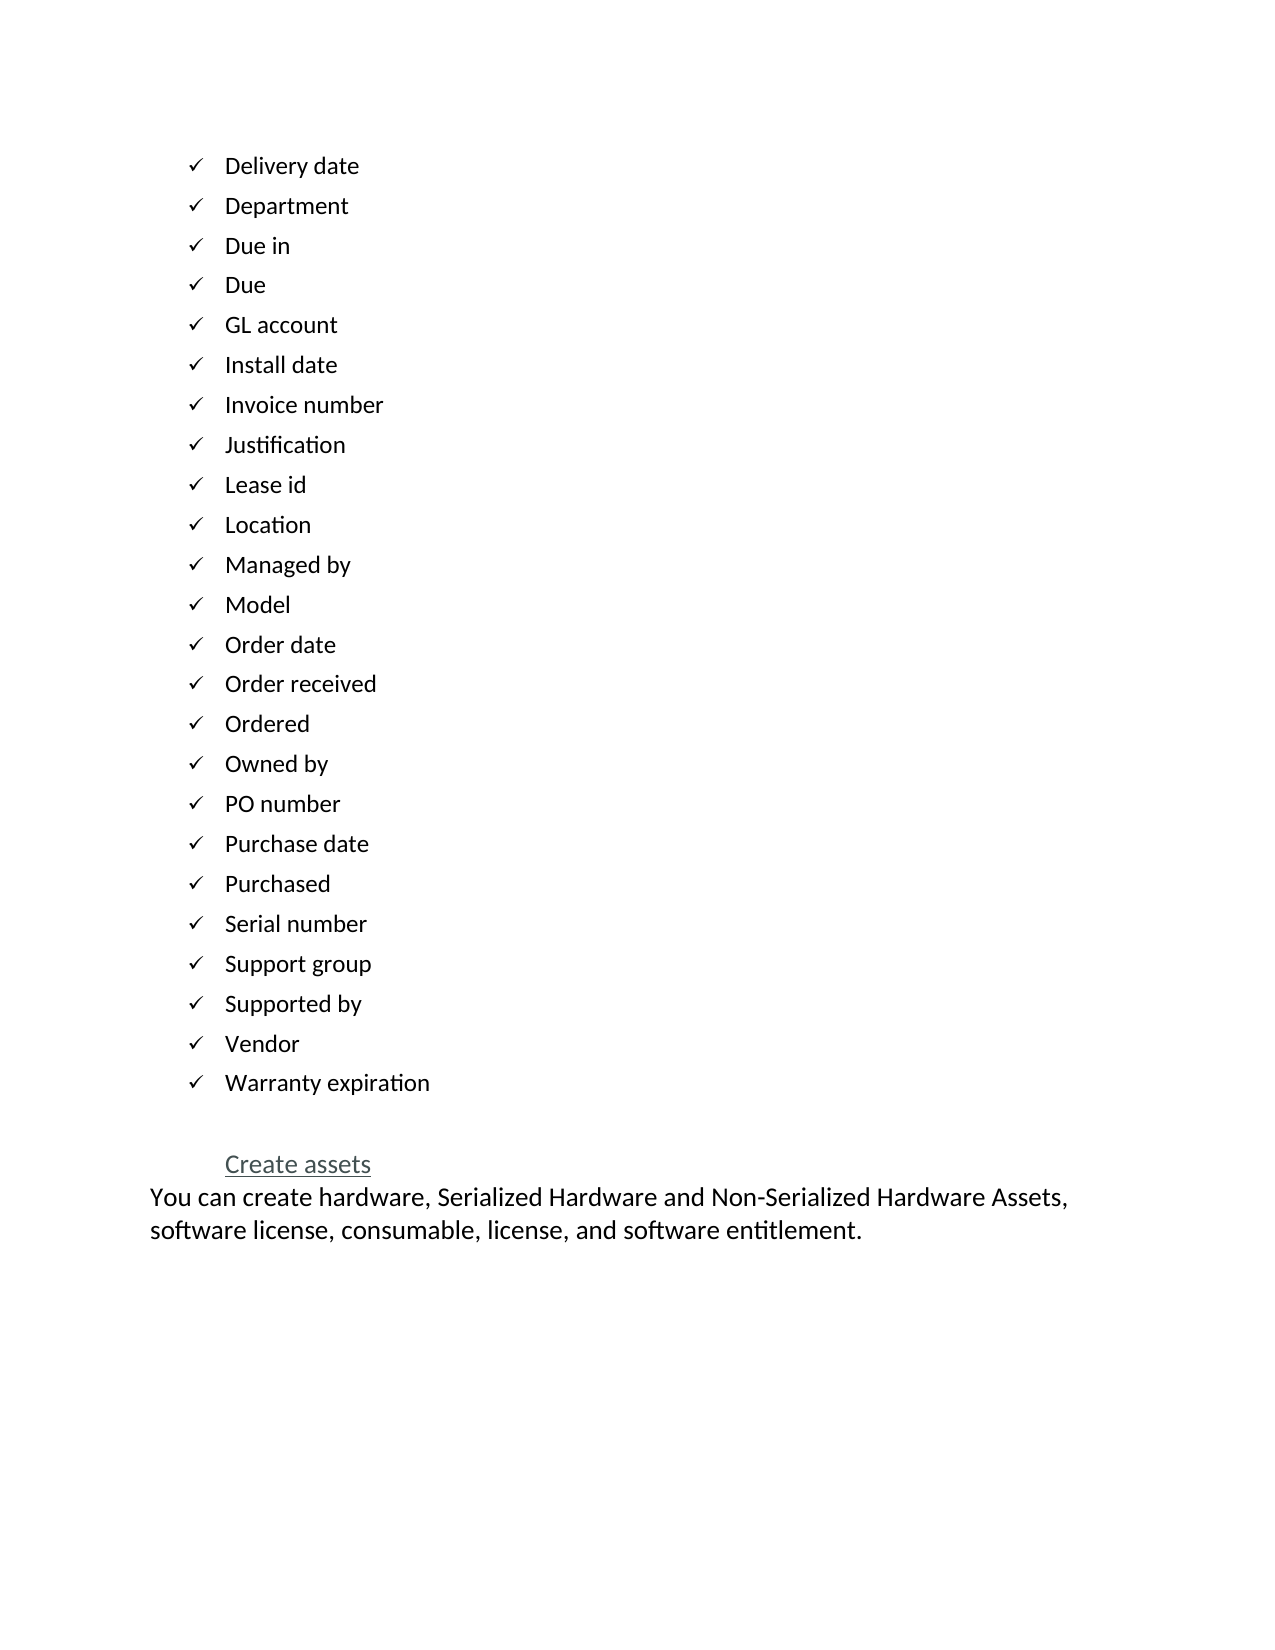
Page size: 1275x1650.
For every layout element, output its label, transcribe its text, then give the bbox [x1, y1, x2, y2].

list Lease id [187, 469, 1125, 500]
list Purchased [187, 868, 1125, 899]
list Managed by [187, 549, 1125, 579]
text Create assets [225, 1147, 1125, 1180]
list Invoice number [187, 389, 1125, 420]
list Serial number [187, 908, 1125, 938]
list Location [187, 509, 1125, 539]
list Due [187, 270, 1125, 300]
list Order received [187, 669, 1125, 699]
list Vendor [187, 1028, 1125, 1058]
list Purchase date [187, 828, 1125, 859]
list Model [187, 589, 1125, 619]
list Support group [187, 948, 1125, 978]
list Delivery date [187, 150, 1125, 181]
list GL account [187, 309, 1125, 340]
list Supported by [187, 988, 1125, 1018]
list Department [187, 190, 1125, 220]
list Justification [187, 429, 1125, 460]
list Due in [187, 230, 1125, 260]
list Owned by [187, 748, 1125, 779]
list Order date [187, 629, 1125, 659]
list Ordered [187, 708, 1125, 739]
list PO number [187, 788, 1125, 819]
list Warranty expiration [187, 1068, 1125, 1098]
text You can create hardware, Serialized Hardware and Non-Serialized Hardware Assets, software license, consumable, license, and software entitlement. [150, 1180, 1125, 1246]
list Install date [187, 349, 1125, 380]
